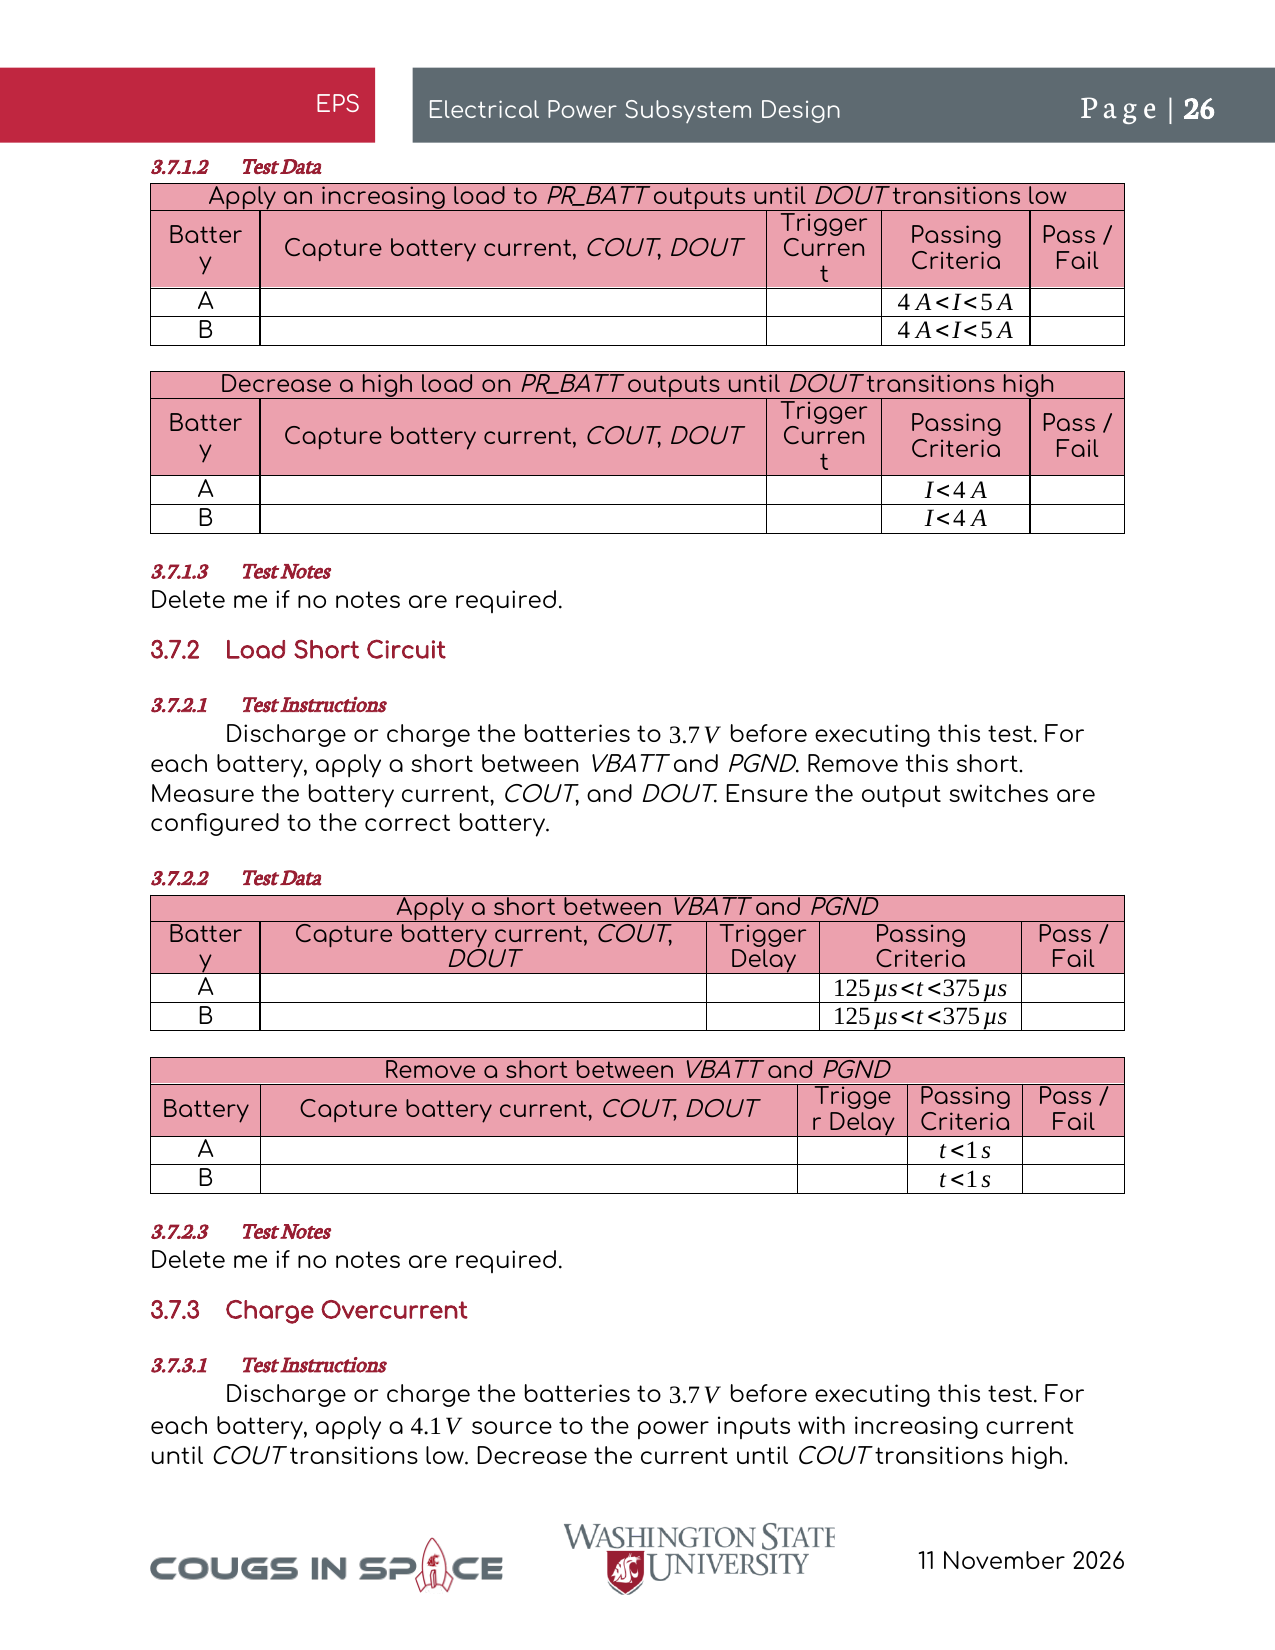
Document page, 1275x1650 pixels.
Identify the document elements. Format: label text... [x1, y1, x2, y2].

picture [150, 1537, 503, 1594]
table_cell [707, 974, 819, 1002]
table_cell Battery [151, 399, 259, 475]
table_cell [908, 1165, 1022, 1193]
table_cell [882, 505, 1029, 533]
table_cell [1023, 1165, 1124, 1193]
table_cell [1031, 505, 1124, 533]
table_cell [767, 289, 881, 316]
table_cell [261, 505, 766, 533]
subtitle Test Data [150, 861, 1125, 890]
table_cell Battery [151, 922, 259, 973]
table_cell Capture battery current, COUT, DOUT [261, 211, 766, 287]
subtitle Test Data [150, 150, 1125, 179]
table_cell [882, 289, 1029, 316]
table_cell A [151, 1137, 260, 1164]
picture [562, 1522, 835, 1594]
table_cell Pass / Fail [1023, 1085, 1124, 1136]
table_cell A [151, 476, 259, 504]
table_cell [798, 1137, 907, 1164]
table_cell [767, 317, 881, 345]
table_cell Capture battery current, COUT, DOUT [261, 1085, 797, 1136]
table_cell Battery [151, 1085, 260, 1136]
table_cell [882, 476, 1029, 504]
table_cell Pass / Fail [1031, 211, 1124, 287]
table_cell [261, 1165, 797, 1193]
table_cell [261, 317, 766, 345]
table_cell [767, 476, 881, 504]
table_cell Trigger Current [767, 399, 881, 475]
table_cell [1031, 317, 1124, 345]
table_cell [1031, 476, 1124, 504]
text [150, 1381, 1125, 1470]
table_cell Passing Criteria [908, 1085, 1022, 1136]
table_cell [798, 1165, 907, 1193]
table_cell [261, 476, 766, 504]
table_cell Passing Criteria [882, 399, 1029, 475]
table_cell A [151, 974, 259, 1002]
table_cell [1022, 974, 1124, 1002]
table_cell [820, 1003, 1021, 1030]
subtitle Test Instructions [150, 688, 1125, 717]
text Delete me if no notes are required. [150, 1248, 1125, 1273]
table_cell B [151, 1003, 259, 1030]
text Delete me if no notes are required. [150, 588, 1125, 613]
subtitle Load Short Circuit [150, 638, 1125, 663]
table_cell [261, 289, 766, 316]
table_cell [820, 974, 1021, 1002]
table_cell [908, 1137, 1022, 1164]
table_cell Pass / Fail [1022, 922, 1124, 973]
table_cell Passing Criteria [882, 211, 1029, 287]
table_cell Trigger Delay [798, 1085, 907, 1136]
subtitle Test Instructions [150, 1348, 1125, 1377]
table_cell [261, 974, 706, 1002]
table_header Remove a short between VBATT and PGND [151, 1058, 1124, 1083]
table_header Apply an increasing load to PR_BATT outputs until DOUT transitions low [151, 184, 1124, 210]
table_cell Trigger Current [767, 211, 881, 287]
table_cell Trigger Delay [707, 922, 819, 973]
table_cell Battery [151, 211, 259, 287]
table_cell [261, 1003, 706, 1030]
table_cell B [151, 505, 259, 533]
subtitle Charge Overcurrent [150, 1298, 1125, 1324]
table_cell Passing Criteria [820, 922, 1021, 973]
table_cell Capture battery current, COUT, DOUT [261, 399, 766, 475]
table_cell [1031, 289, 1124, 316]
table_cell Capture battery current, COUT, DOUT [261, 922, 706, 973]
table_cell B [151, 1165, 260, 1193]
table_cell [707, 1003, 819, 1030]
table_cell A [151, 289, 259, 316]
subtitle Test Notes [150, 554, 1125, 583]
subtitle Test Notes [150, 1215, 1125, 1244]
table_cell Pass / Fail [1031, 399, 1124, 475]
table_cell [1022, 1003, 1124, 1030]
text Discharge or charge the batteries to before executing this test. For each battery, apply a short between VBATT and PGND. Remove this short. Measure the battery current, COUT, and DOUT. Ensure the output switches are configured to the correct battery. [150, 721, 1125, 837]
table_cell [767, 505, 881, 533]
table_cell [261, 1137, 797, 1164]
table_cell [1023, 1137, 1124, 1164]
table_header Decrease a high load on PR_BATT outputs until DOUT transitions high [151, 372, 1124, 398]
table_cell B [151, 317, 259, 345]
table_header Apply a short between VBATT and PGND [151, 896, 1124, 921]
table_cell [882, 317, 1029, 345]
